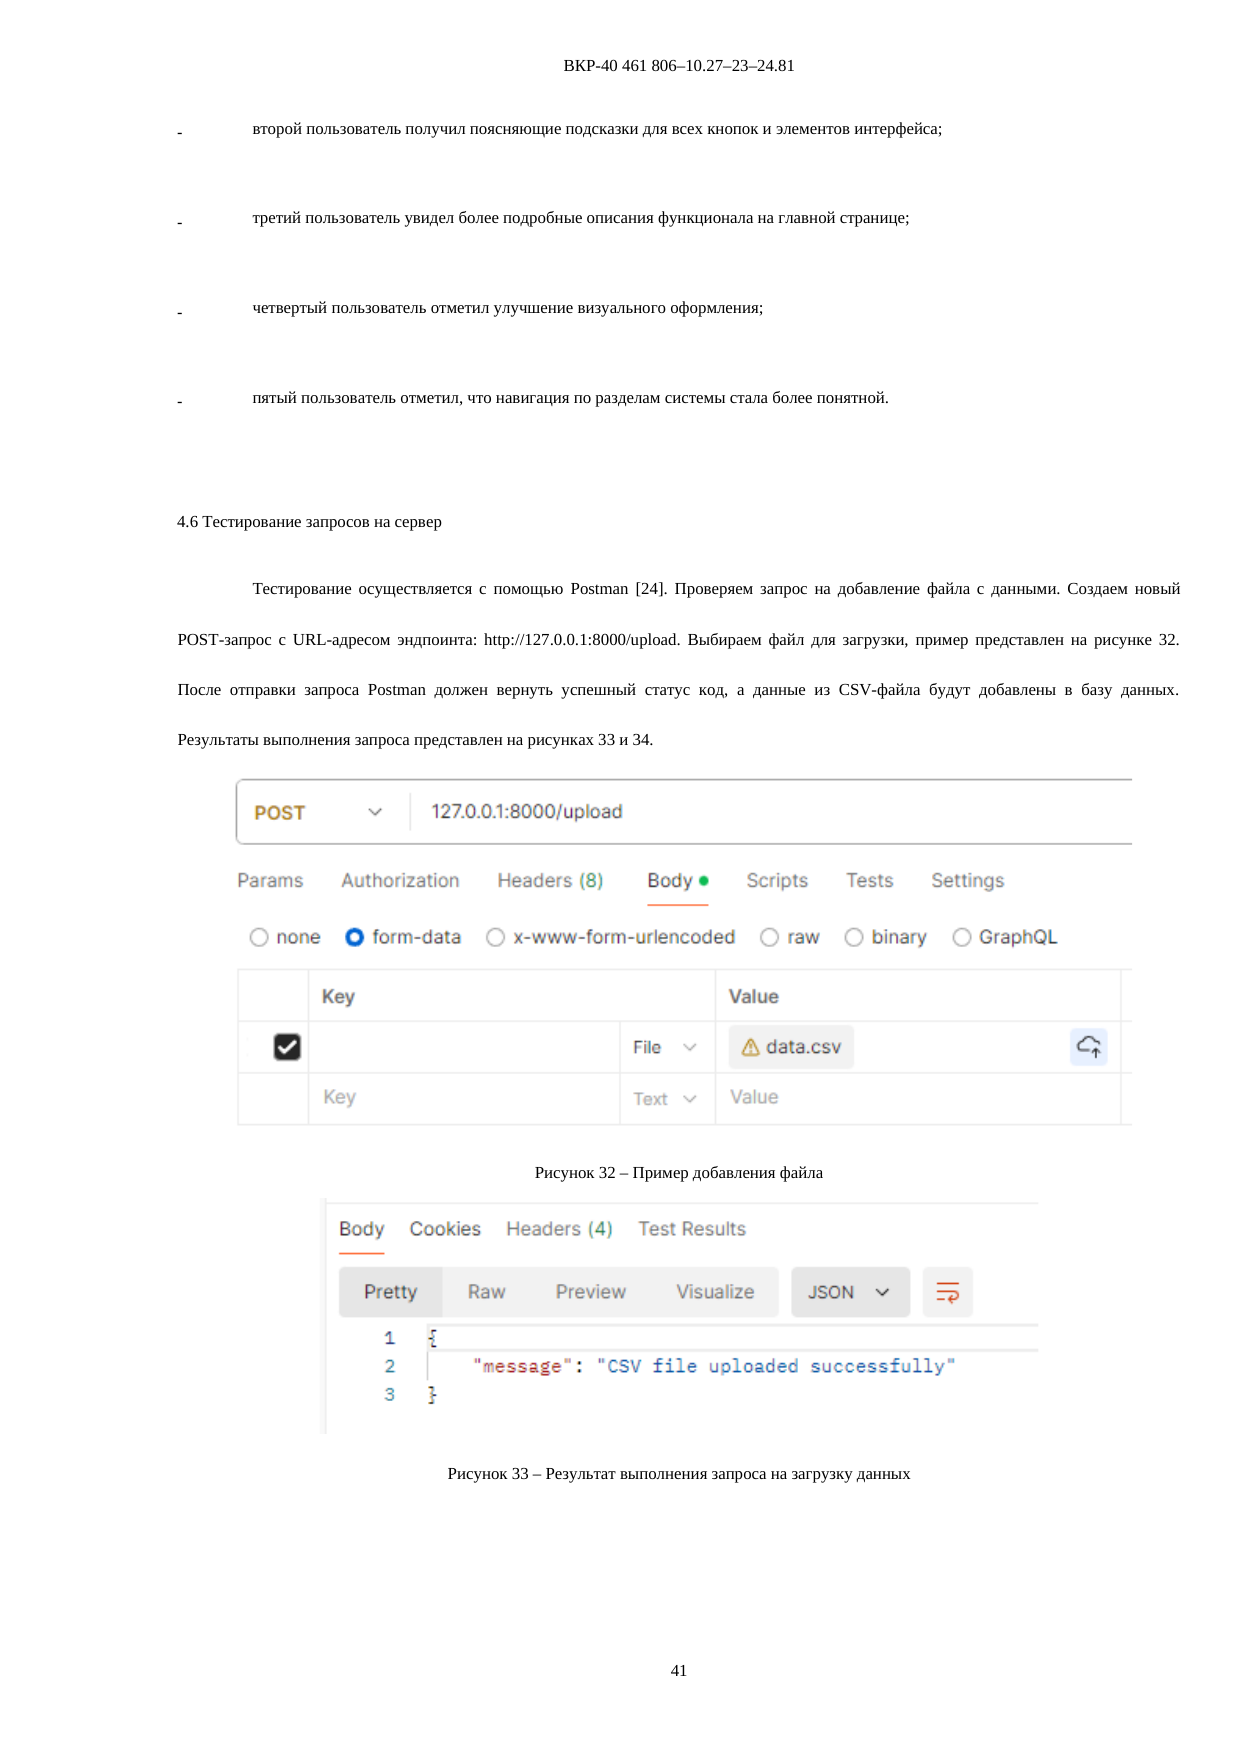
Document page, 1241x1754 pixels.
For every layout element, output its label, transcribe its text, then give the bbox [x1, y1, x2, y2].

picture [319, 1198, 1039, 1434]
text Рисунок 32 – Пример добавления файла [177, 1148, 1181, 1182]
picture [225, 766, 1133, 1132]
list четвертый пользователь отметил улучшение визуального оформления; [177, 268, 1181, 328]
list второй пользователь получил поясняющие подсказки для всех кнопок и элементов интерфейса; [177, 89, 1181, 148]
list третий пользователь увидел более подробные описания функционала на главной странице; [177, 178, 1181, 238]
text Рисунок 33 – Результат выполнения запроса на загрузку данных [177, 1450, 1181, 1483]
text Тестирование осуществляется с помощью Postman [24]. Проверяем запрос на добавление файла с данными. Создаем новый POST-запрос с URL-адресом эндпоинта: http://127.0.0.1:8000/upload. Выбираем файл для загрузки, пример представлен на рисунке 32. После отправки запроса Postman должен вернуть успешный статус код, а данные из CSV-файла будут добавлены в базу данных. Результаты выполнения запроса представлен на рисунках 33 и 34. [177, 565, 1181, 749]
list пятый пользователь отметил, что навигация по разделам системы стала более понятной. [177, 358, 1181, 417]
text 4.6 Тестирование запросов на сервер [177, 498, 1181, 531]
